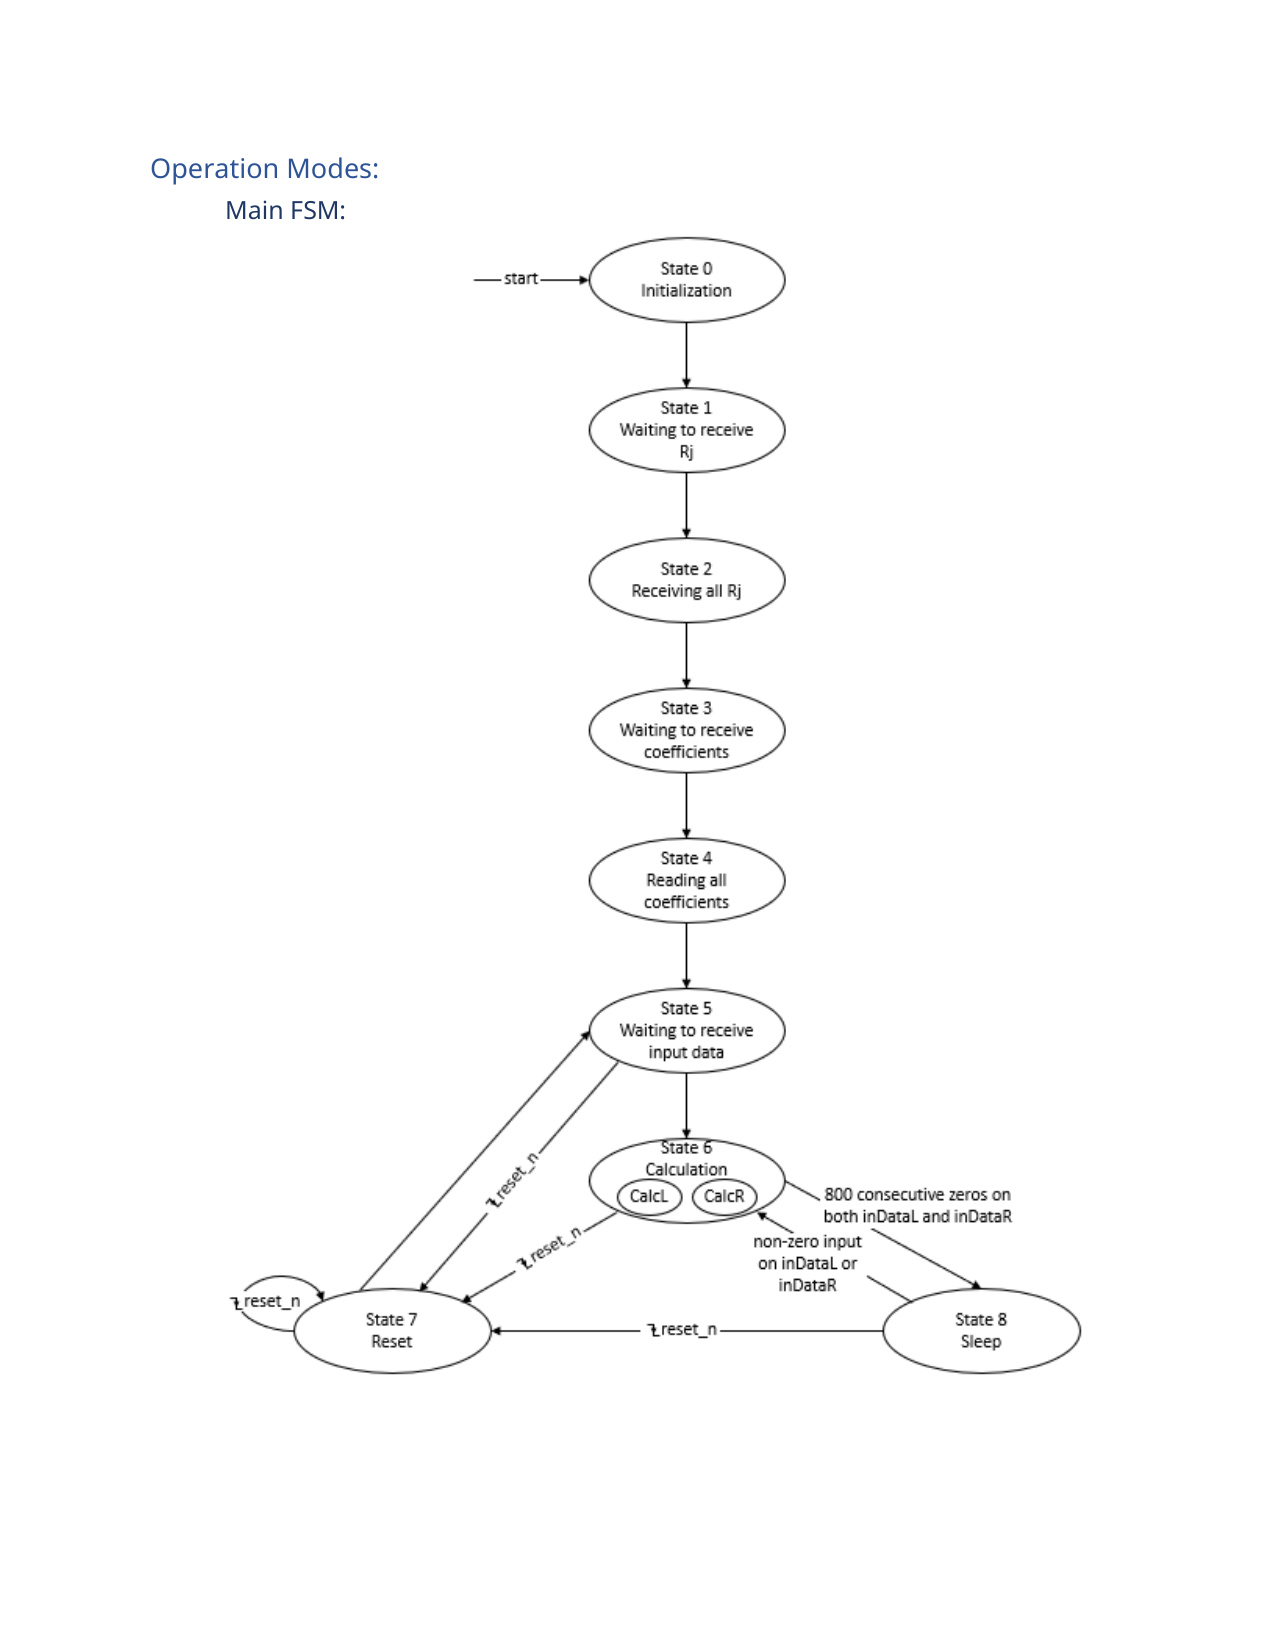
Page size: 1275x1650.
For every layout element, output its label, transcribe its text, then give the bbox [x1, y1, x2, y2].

subtitle Main FSM: [150, 193, 1125, 227]
picture [225, 228, 1111, 1379]
subtitle Operation Modes: [150, 150, 1125, 187]
